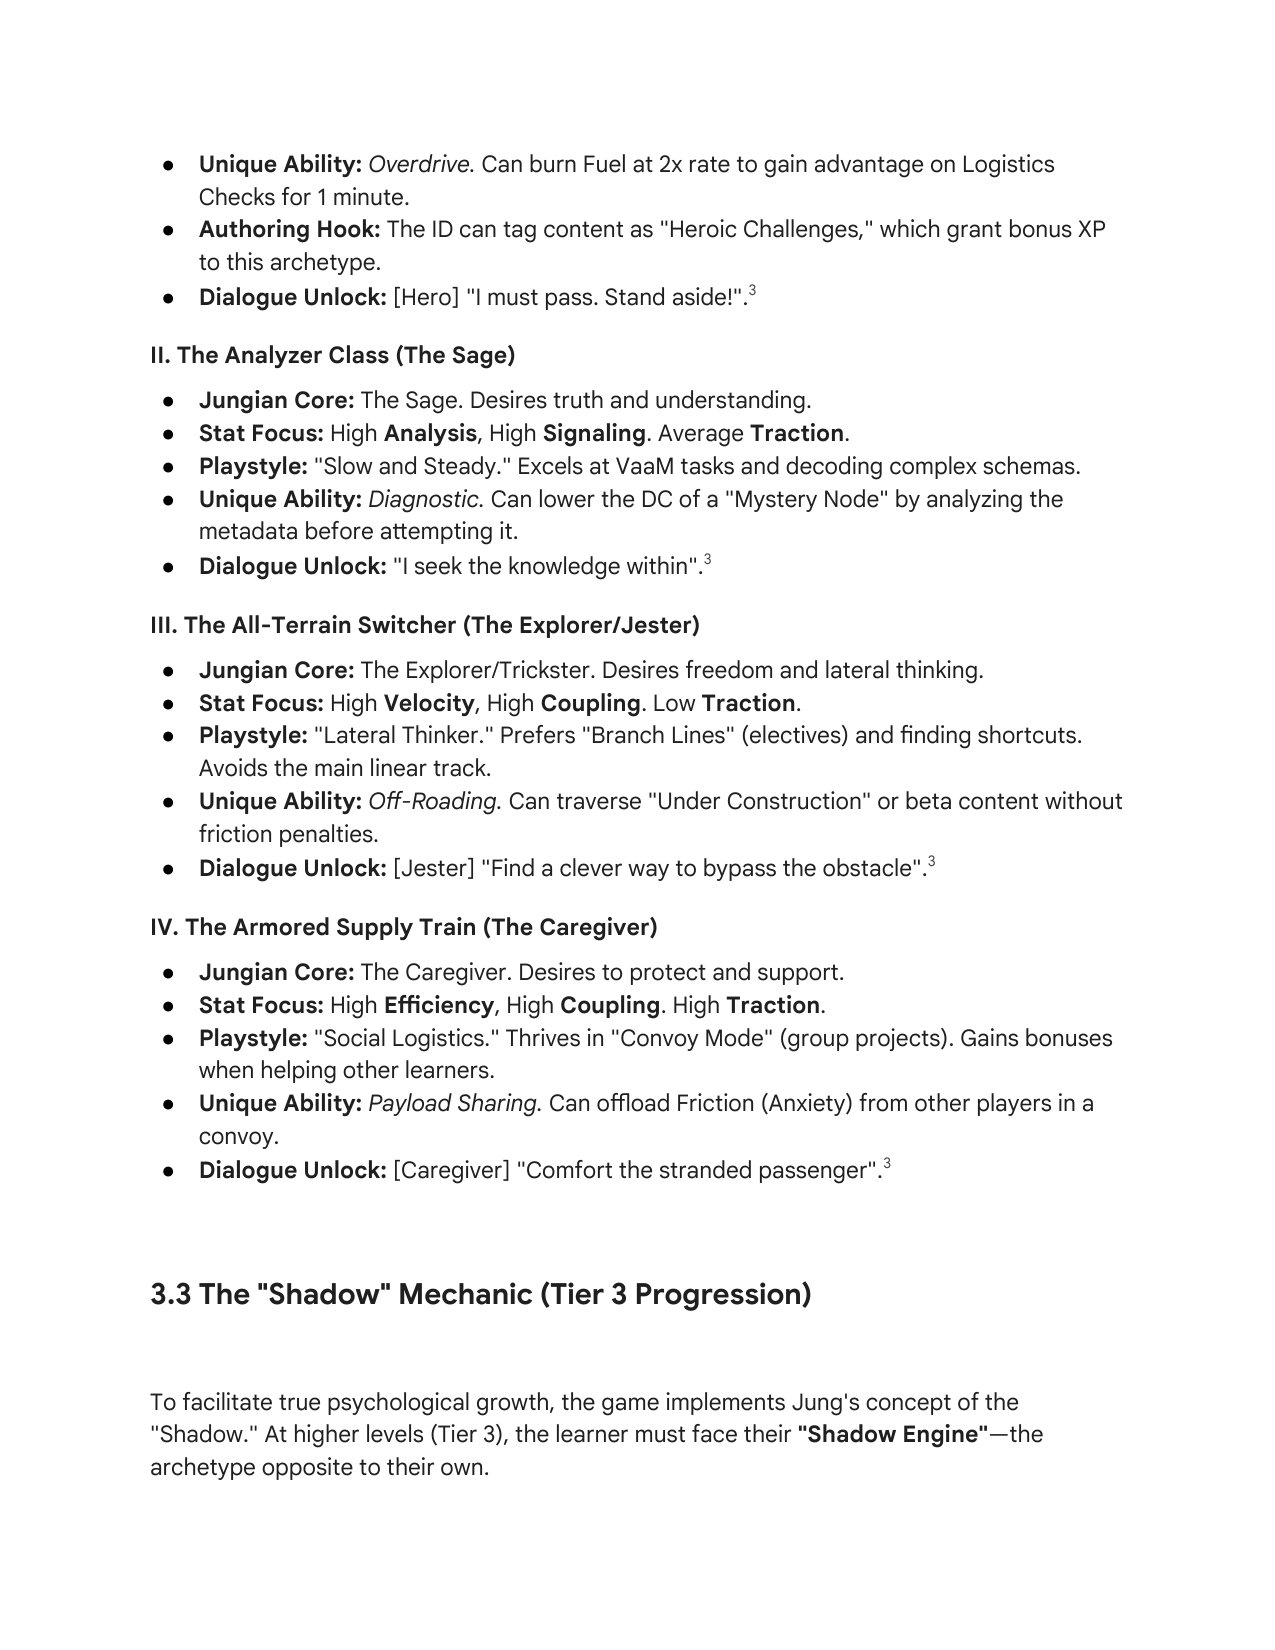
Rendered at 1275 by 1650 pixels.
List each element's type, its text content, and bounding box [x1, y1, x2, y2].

list Stat Focus: High Analysis, High Signaling. Average Traction. [161, 419, 1125, 448]
list Dialogue Unlock: [Jester] "Find a clever way to bypass the obstacle".3 [161, 852, 1125, 884]
list Jungian Core: The Explorer/Trickster. Desires freedom and lateral thinking. [161, 656, 1125, 685]
list Unique Ability: Off-Roading. Can traverse "Under Construction" or beta content without friction penalties. [161, 787, 1125, 848]
list Jungian Core: The Sage. Desires truth and understanding. [161, 387, 1125, 416]
list Dialogue Unlock: [Hero] "I must pass. Stand aside!".3 [161, 281, 1125, 312]
list Jungian Core: The Caregiver. Desires to protect and support. [161, 958, 1125, 987]
text To facilitate true psychological growth, the game implements Jung's concept of the "Shadow." At higher levels (Tier 3), the learner must face their "Shadow Engine"—the archetype opposite to their own. [150, 1388, 1125, 1482]
list Playstyle: "Social Logistics." Thrives in "Convoy Mode" (group projects). Gains bonuses when helping other learners. [161, 1024, 1125, 1085]
text IV. The Armored Supply Train (The Caregiver) [150, 913, 1125, 942]
list Dialogue Unlock: [Caregiver] "Comfort the stranded passenger".3 [161, 1155, 1125, 1186]
list Authoring Hook: The ID can tag content as "Heroic Challenges," which grant bonus XP to this archetype. [161, 215, 1125, 277]
text III. The All-Terrain Switcher (The Explorer/Jester) [150, 611, 1125, 640]
list Playstyle: "Lateral Thinker." Prefers "Branch Lines" (electives) and finding shortcuts. Avoids the main linear track. [161, 722, 1125, 783]
text II. The Analyzer Class (The Sage) [150, 342, 1125, 370]
subtitle 3.3 The "Shadow" Mechanic (Tier 3 Progression) [150, 1276, 1125, 1313]
list Stat Focus: High Efficiency, High Coupling. High Traction. [161, 991, 1125, 1020]
list Dialogue Unlock: "I seek the knowledge within".3 [161, 550, 1125, 582]
list Playstyle: "Slow and Steady." Excels at VaaM tasks and decoding complex schemas. [161, 452, 1125, 481]
list Unique Ability: Payload Sharing. Can offload Friction (Anxiety) from other players in a convoy. [161, 1089, 1125, 1151]
list Unique Ability: Overdrive. Can burn Fuel at 2x rate to gain advantage on Logistics Checks for 1 minute. [161, 150, 1125, 211]
list Stat Focus: High Velocity, High Coupling. Low Traction. [161, 689, 1125, 718]
list Unique Ability: Diagnostic. Can lower the DC of a "Mystery Node" by analyzing the metadata before attempting it. [161, 485, 1125, 546]
